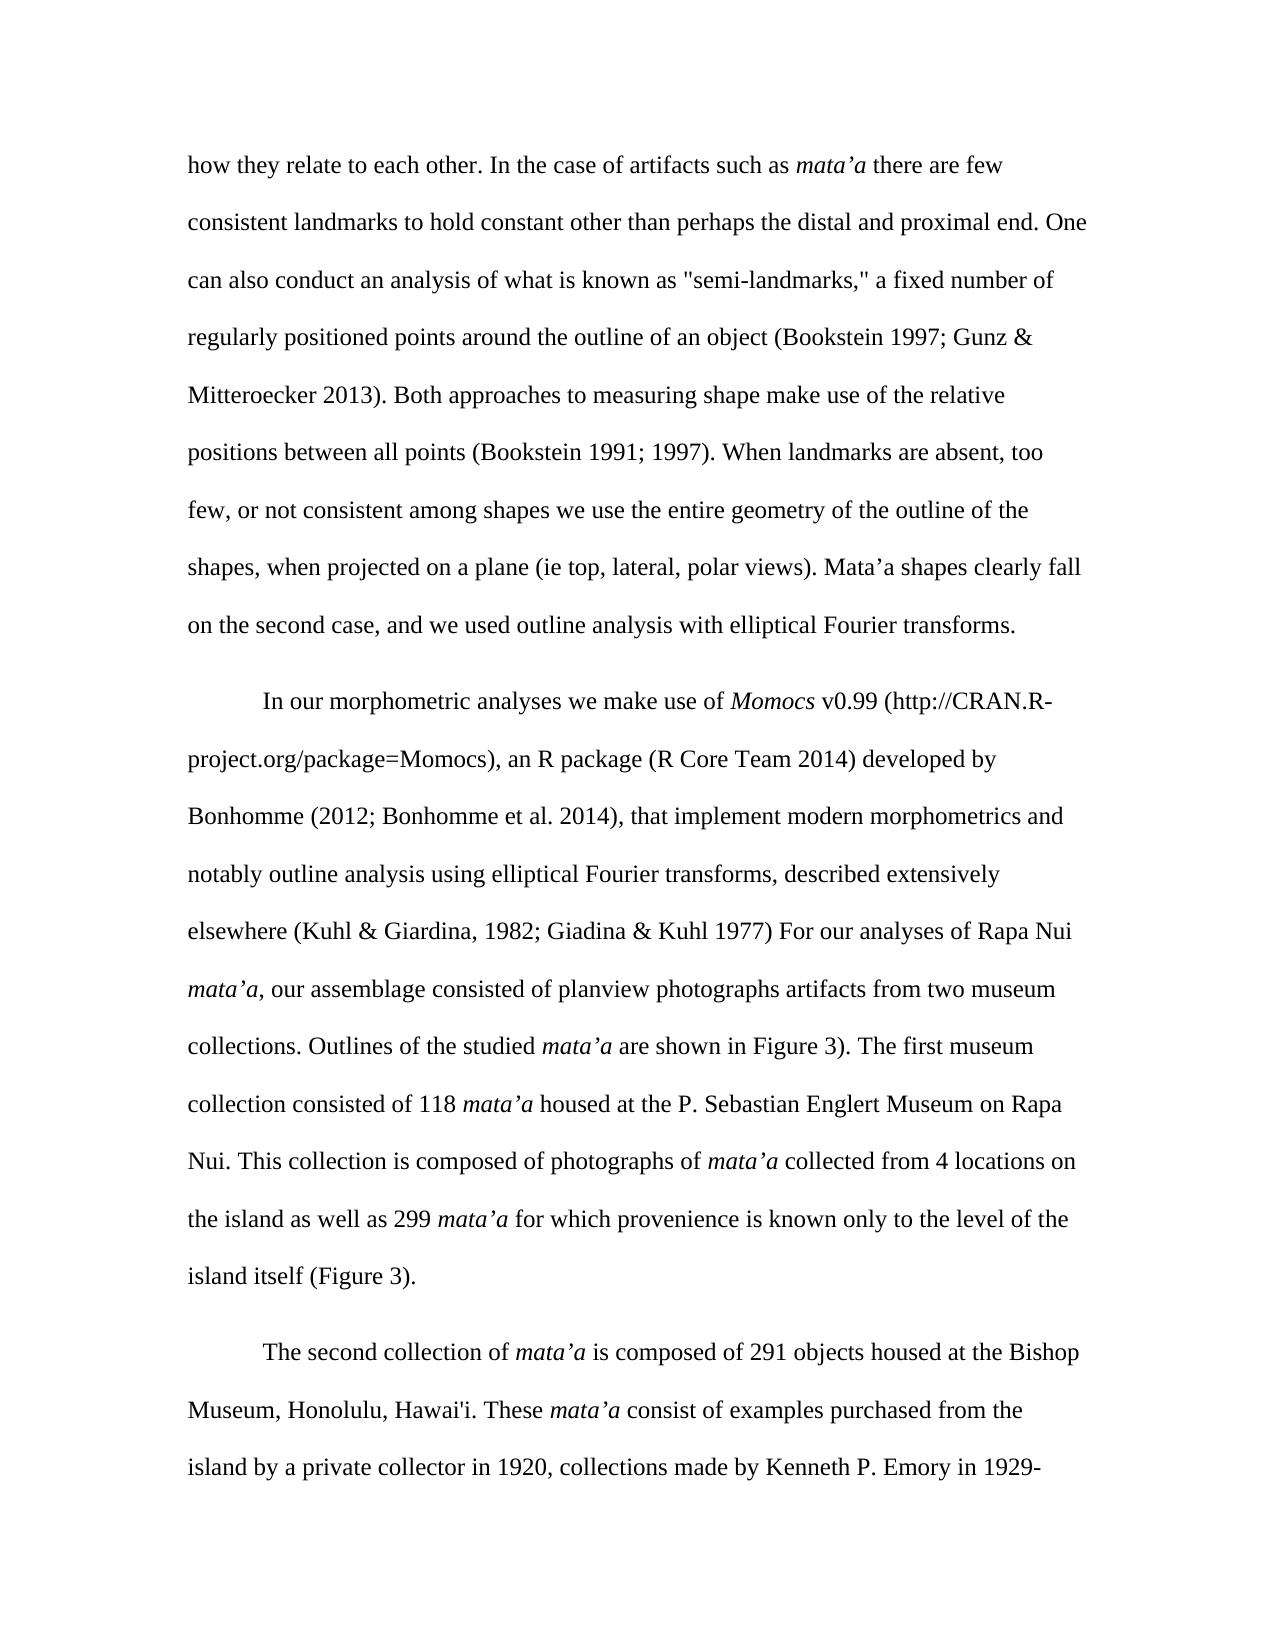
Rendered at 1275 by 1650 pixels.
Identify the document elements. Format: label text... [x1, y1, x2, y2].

text In our morphometric analyses we make use of Momocs v0.99 (http://CRAN.R-project.org/package=Momocs), an R package (R Core Team 2014) developed by Bonhomme (2012; Bonhomme et al. 2014), that implement modern morphometrics and notably outline analysis using elliptical Fourier transforms, described extensively elsewhere (Kuhl & Giardina, 1982; Giadina & Kuhl 1977) For our analyses of Rapa Nui mata’a, our assemblage consisted of planview photographs artifacts from two museum collections. Outlines of the studied mata’a are shown in Figure 3). The first museum collection consisted of 118 mata’a housed at the P. Sebastian Englert Museum on Rapa Nui. This collection is composed of photographs of mata’a collected from 4 locations on the island as well as 299 mata’a for which provenience is known only to the level of the island itself (Figure 3). [187, 686, 1087, 1290]
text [187, 150, 1087, 639]
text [187, 1337, 1087, 1481]
